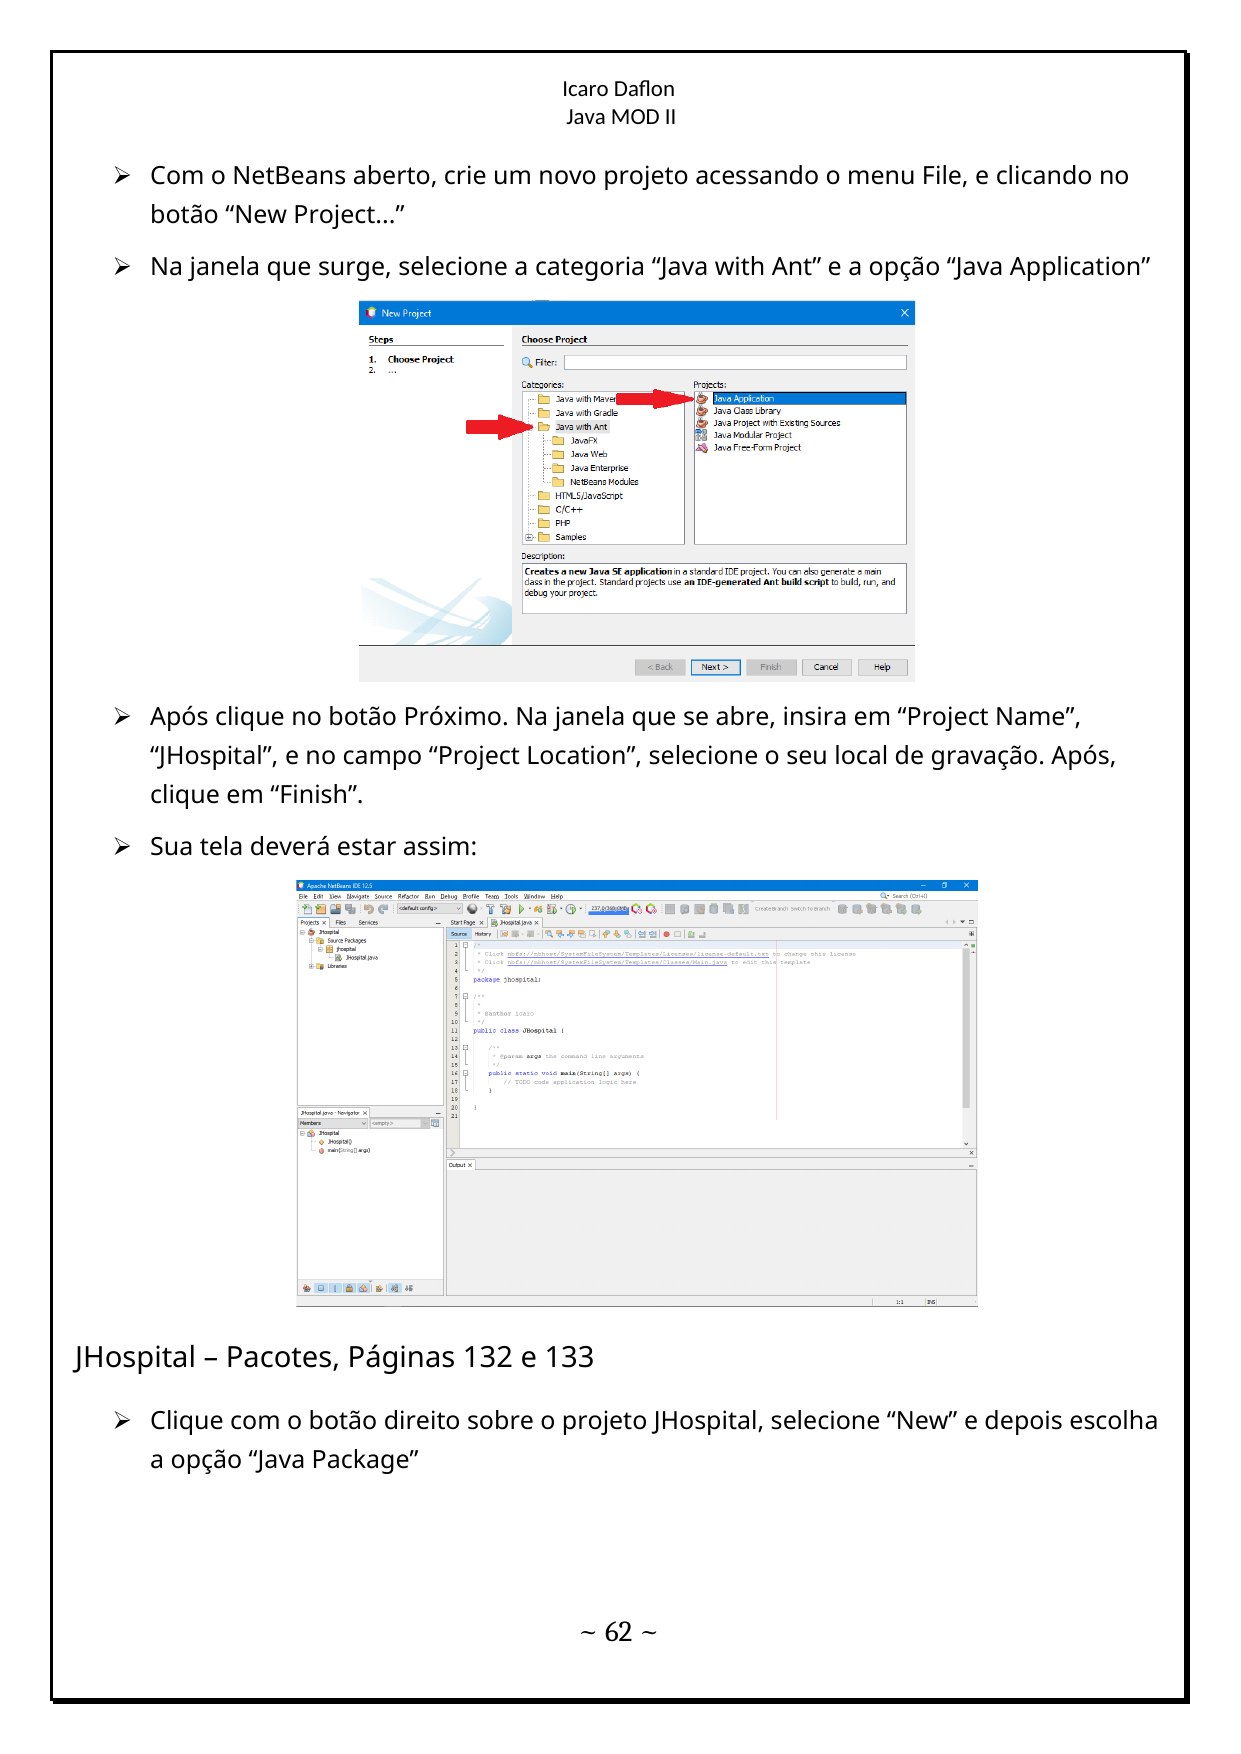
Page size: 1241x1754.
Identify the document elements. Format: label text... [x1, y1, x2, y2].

text JHospital – Pacotes, Páginas 132 e 133 [75, 1336, 1162, 1376]
text Com o NetBeans aberto, crie um novo projeto acessando o menu File, e clicando no botão “New Project...” [112, 158, 1162, 231]
picture [296, 880, 978, 1307]
text Clique com o botão direito sobre o projeto JHospital, selecione “New” e depois escolha a opção “Java Package” [112, 1403, 1162, 1476]
picture [359, 300, 916, 682]
text Após clique no botão Próximo. Na janela que se abre, insira em “Project Name”, “JHospital”, e no campo “Project Location”, selecione o seu local de gravação. Após, clique em “Finish”. [112, 699, 1162, 811]
text Sua tela deverá estar assim: [112, 829, 1162, 863]
text Na janela que surge, selecione a categoria “Java with Ant” e a opção “Java Application” [112, 249, 1162, 283]
